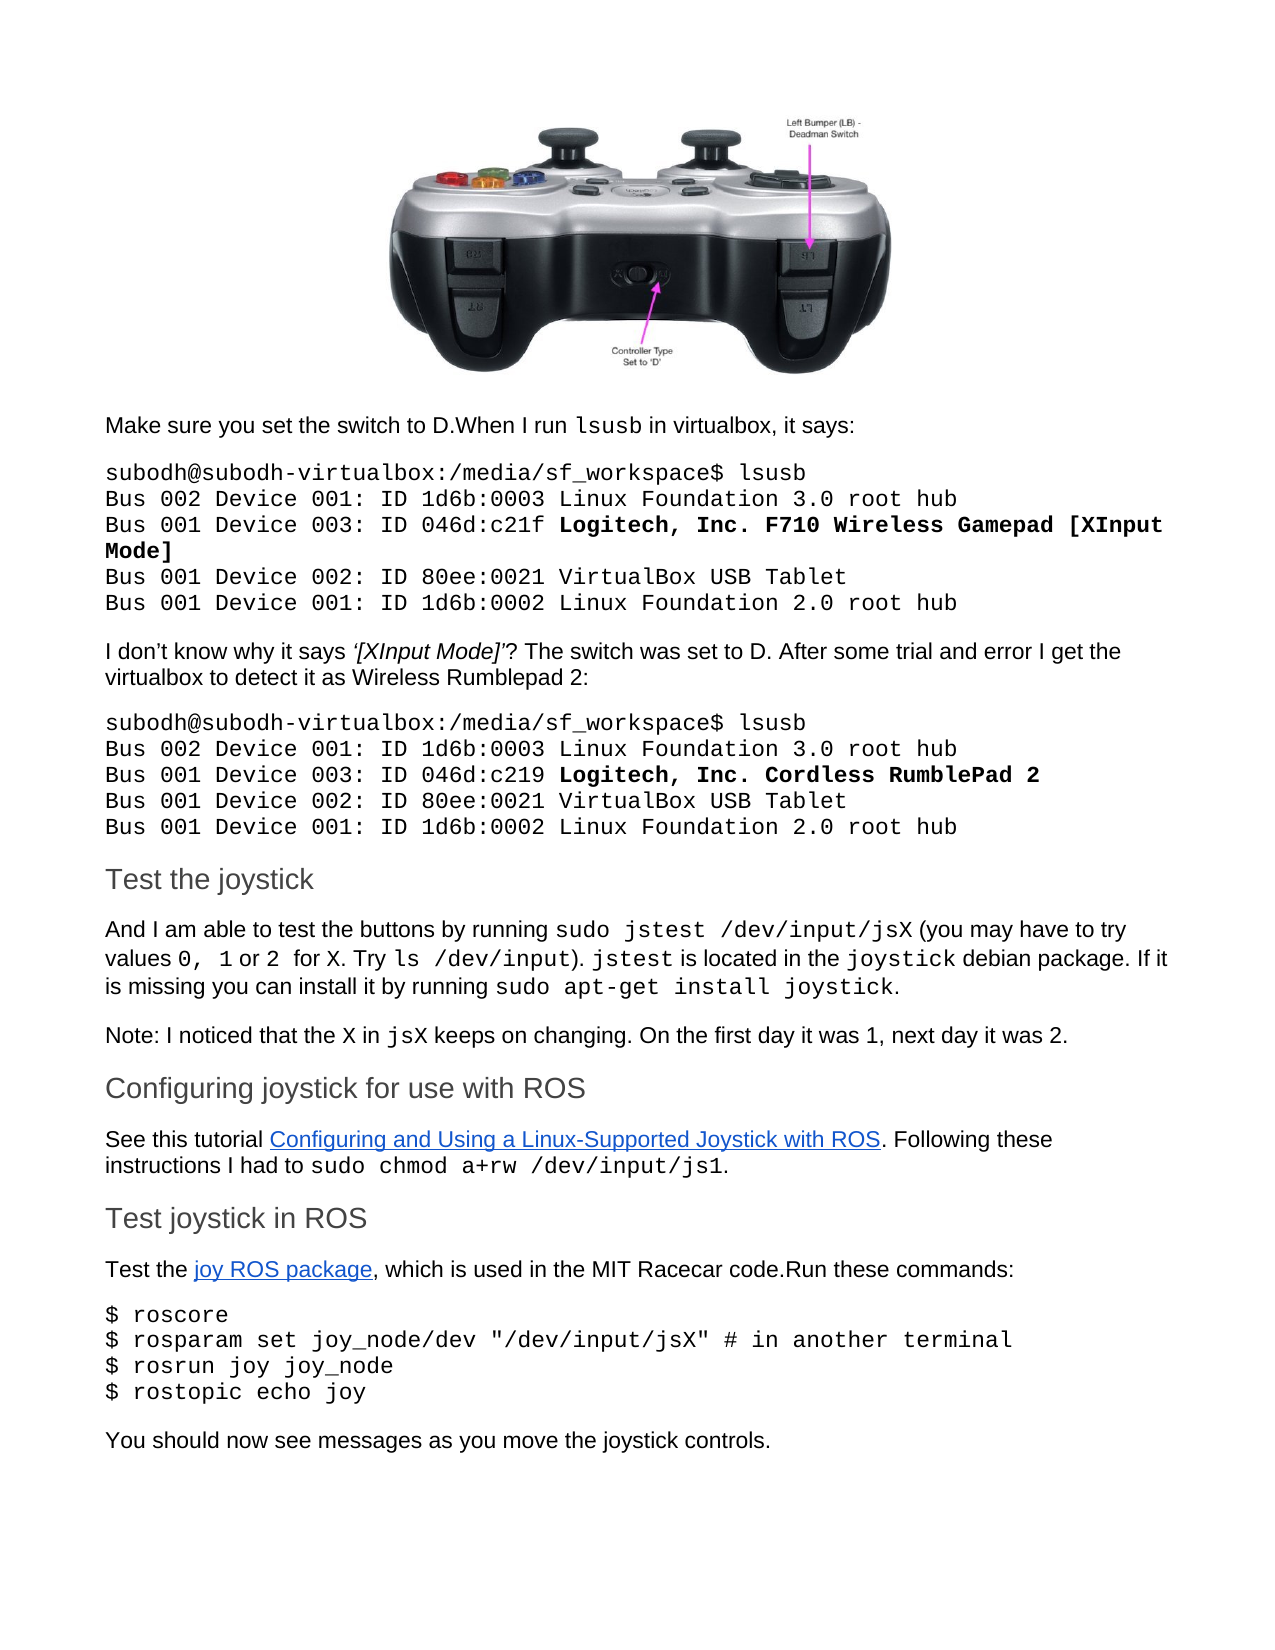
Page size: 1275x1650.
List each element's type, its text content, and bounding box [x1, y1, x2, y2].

text Bus 001 Device 002: ID 80ee:0021 VirtualBox USB Tablet [105, 565, 1170, 591]
text Bus 001 Device 001: ID 1d6b:0002 Linux Foundation 2.0 root hub [105, 815, 1170, 841]
subtitle Test joystick in ROS [105, 1201, 1170, 1235]
text See this tutorial Configuring and Using a Linux-Supported Joystick with ROS. Following these instructions I had to sudo chmod a+rw /dev/input/js1. [105, 1126, 1170, 1181]
text Bus 001 Device 001: ID 1d6b:0002 Linux Foundation 2.0 root hub [105, 591, 1170, 617]
text $ rosparam set joy_node/dev "/dev/input/jsX" # in another terminal [105, 1329, 1170, 1355]
subtitle Test the joystick [105, 862, 1170, 896]
text subodh@subodh-virtualbox:/media/sf_workspace$ lsusb [105, 462, 1170, 487]
text Bus 001 Device 002: ID 80ee:0021 VirtualBox USB Tablet [105, 789, 1170, 815]
text Bus 002 Device 001: ID 1d6b:0003 Linux Foundation 3.0 root hub [105, 487, 1170, 513]
text I don’t know why it says ‘[XInput Mode]’? The switch was set to D. After some trial and error I get the virtualbox to detect it as Wireless Rumblepad 2: [105, 638, 1170, 691]
text Note: I noticed that the X in jsX keeps on changing. On the first day it was 1, next day it was 2. [105, 1022, 1170, 1051]
text $ roscore [105, 1303, 1170, 1329]
subtitle Configuring joystick for use with ROS [105, 1071, 1170, 1105]
text Bus 002 Device 001: ID 1d6b:0003 Linux Foundation 3.0 root hub [105, 737, 1170, 763]
text Bus 001 Device 003: ID 046d:c219 Logitech, Inc. Cordless RumblePad 2 [105, 763, 1170, 789]
text $ rosrun joy joy_node [105, 1355, 1170, 1381]
text And I am able to test the buttons by running sudo jstest /dev/input/jsX (you may have to try values 0, 1 or 2 for X. Try ls /dev/input). jstest is located in the joystick debian package. If it is missing you can install it by running sudo apt-get install joystick. [105, 916, 1170, 1001]
text Bus 001 Device 003: ID 046d:c21f Logitech, Inc. F710 Wireless Gamepad [XInput Mode] [105, 513, 1170, 565]
text subodh@subodh-virtualbox:/media/sf_workspace$ lsusb [105, 712, 1170, 737]
picture [374, 105, 901, 392]
text $ rostopic echo joy [105, 1381, 1170, 1407]
text Test the joy ROS package, which is used in the MIT Racecar code.Run these commands: [105, 1256, 1170, 1282]
text You should now see messages as you move the joystick controls. [105, 1427, 1170, 1454]
text Make sure you set the switch to D.When I run lsusb in virtualbox, it says: [105, 412, 1170, 441]
